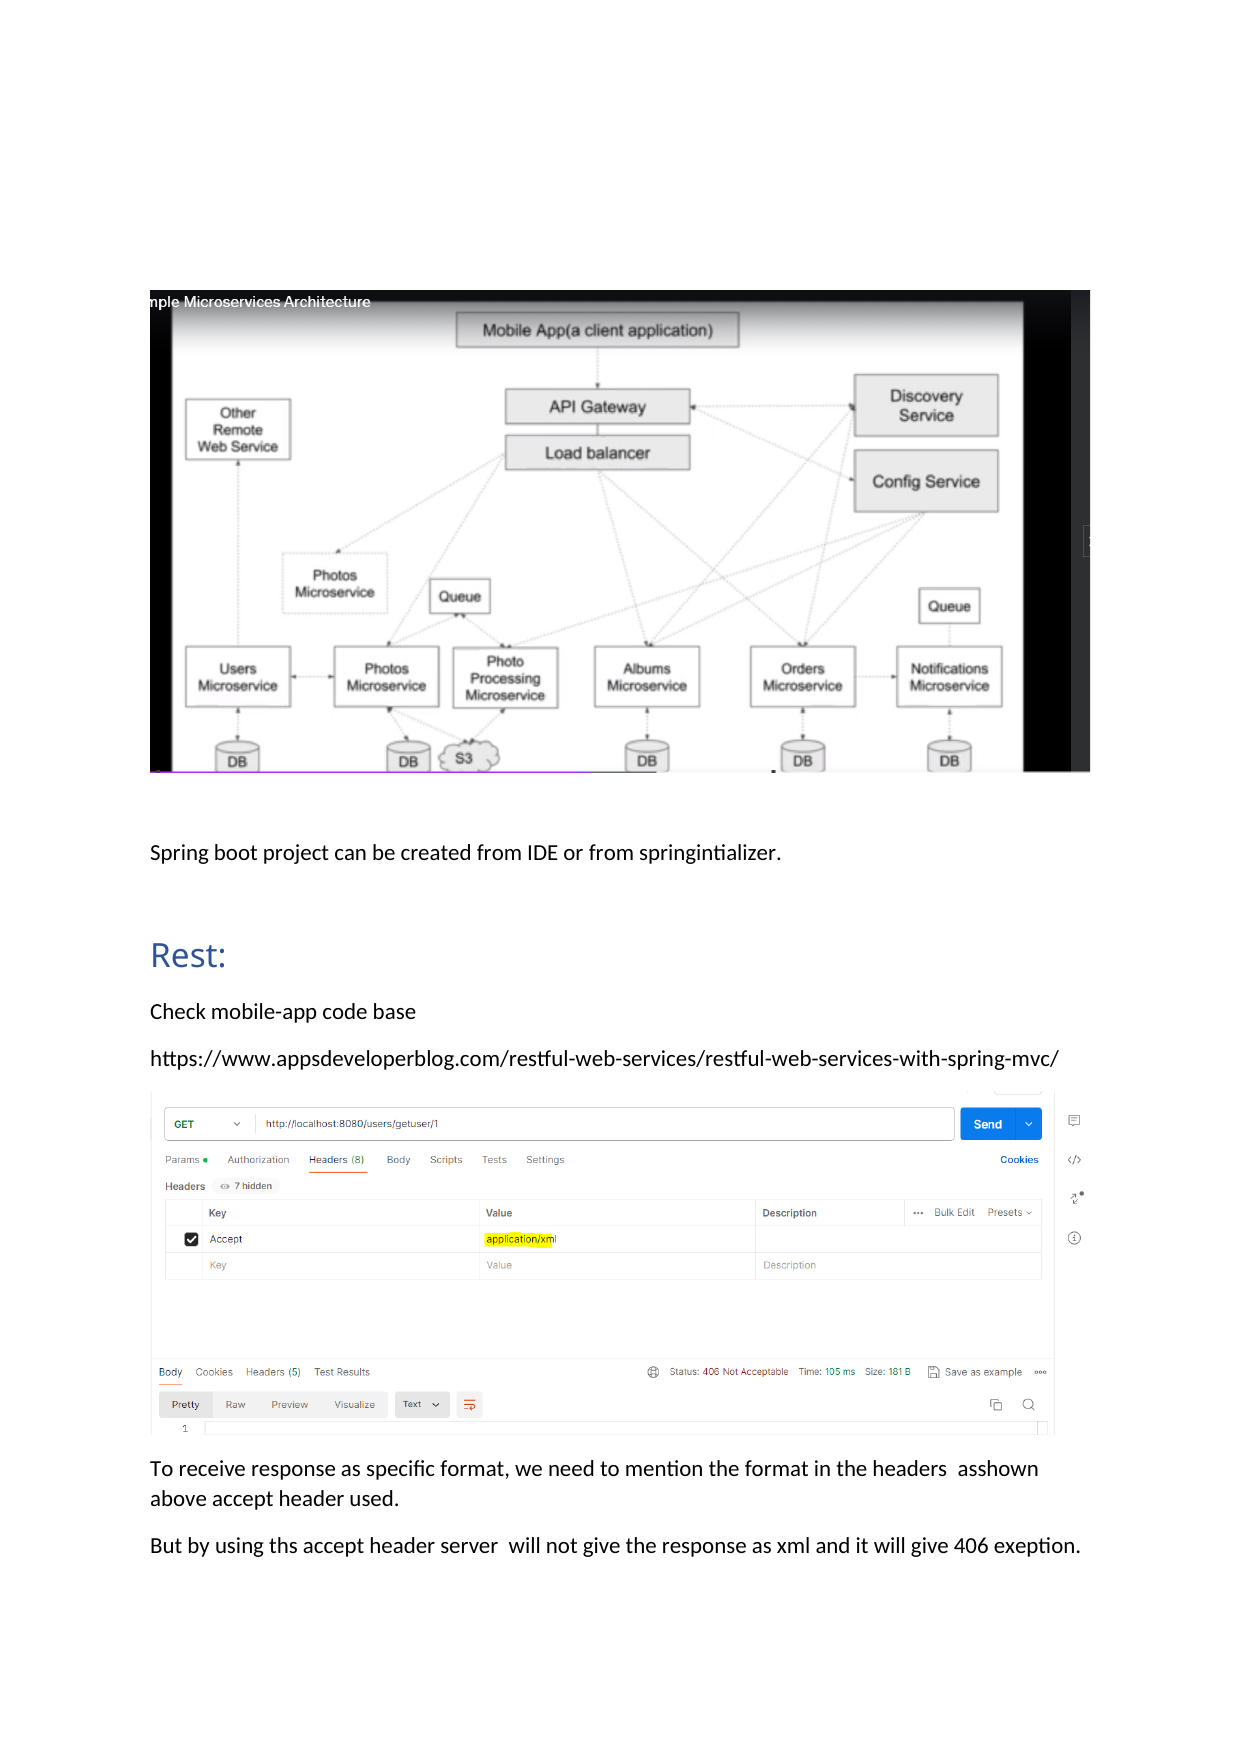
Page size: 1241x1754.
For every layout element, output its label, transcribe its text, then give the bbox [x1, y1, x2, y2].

text To receive response as specific format, we need to mention the format in the headers asshown above accept header used. [150, 1454, 1090, 1512]
picture [150, 290, 1091, 773]
text But by using ths accept header server will not give the response as xml and it will give 406 exeption. [150, 1531, 1090, 1559]
text https://www.appsdeveloperblog.com/restful-web-services/restful-web-services-with-spring-mvc/ [150, 1044, 1090, 1072]
text Spring boot project can be created from IDE or from springintializer. [150, 838, 1090, 866]
text Rest: [150, 932, 1090, 977]
picture [150, 1091, 1091, 1435]
text Check mobile-app code base [150, 997, 1090, 1025]
